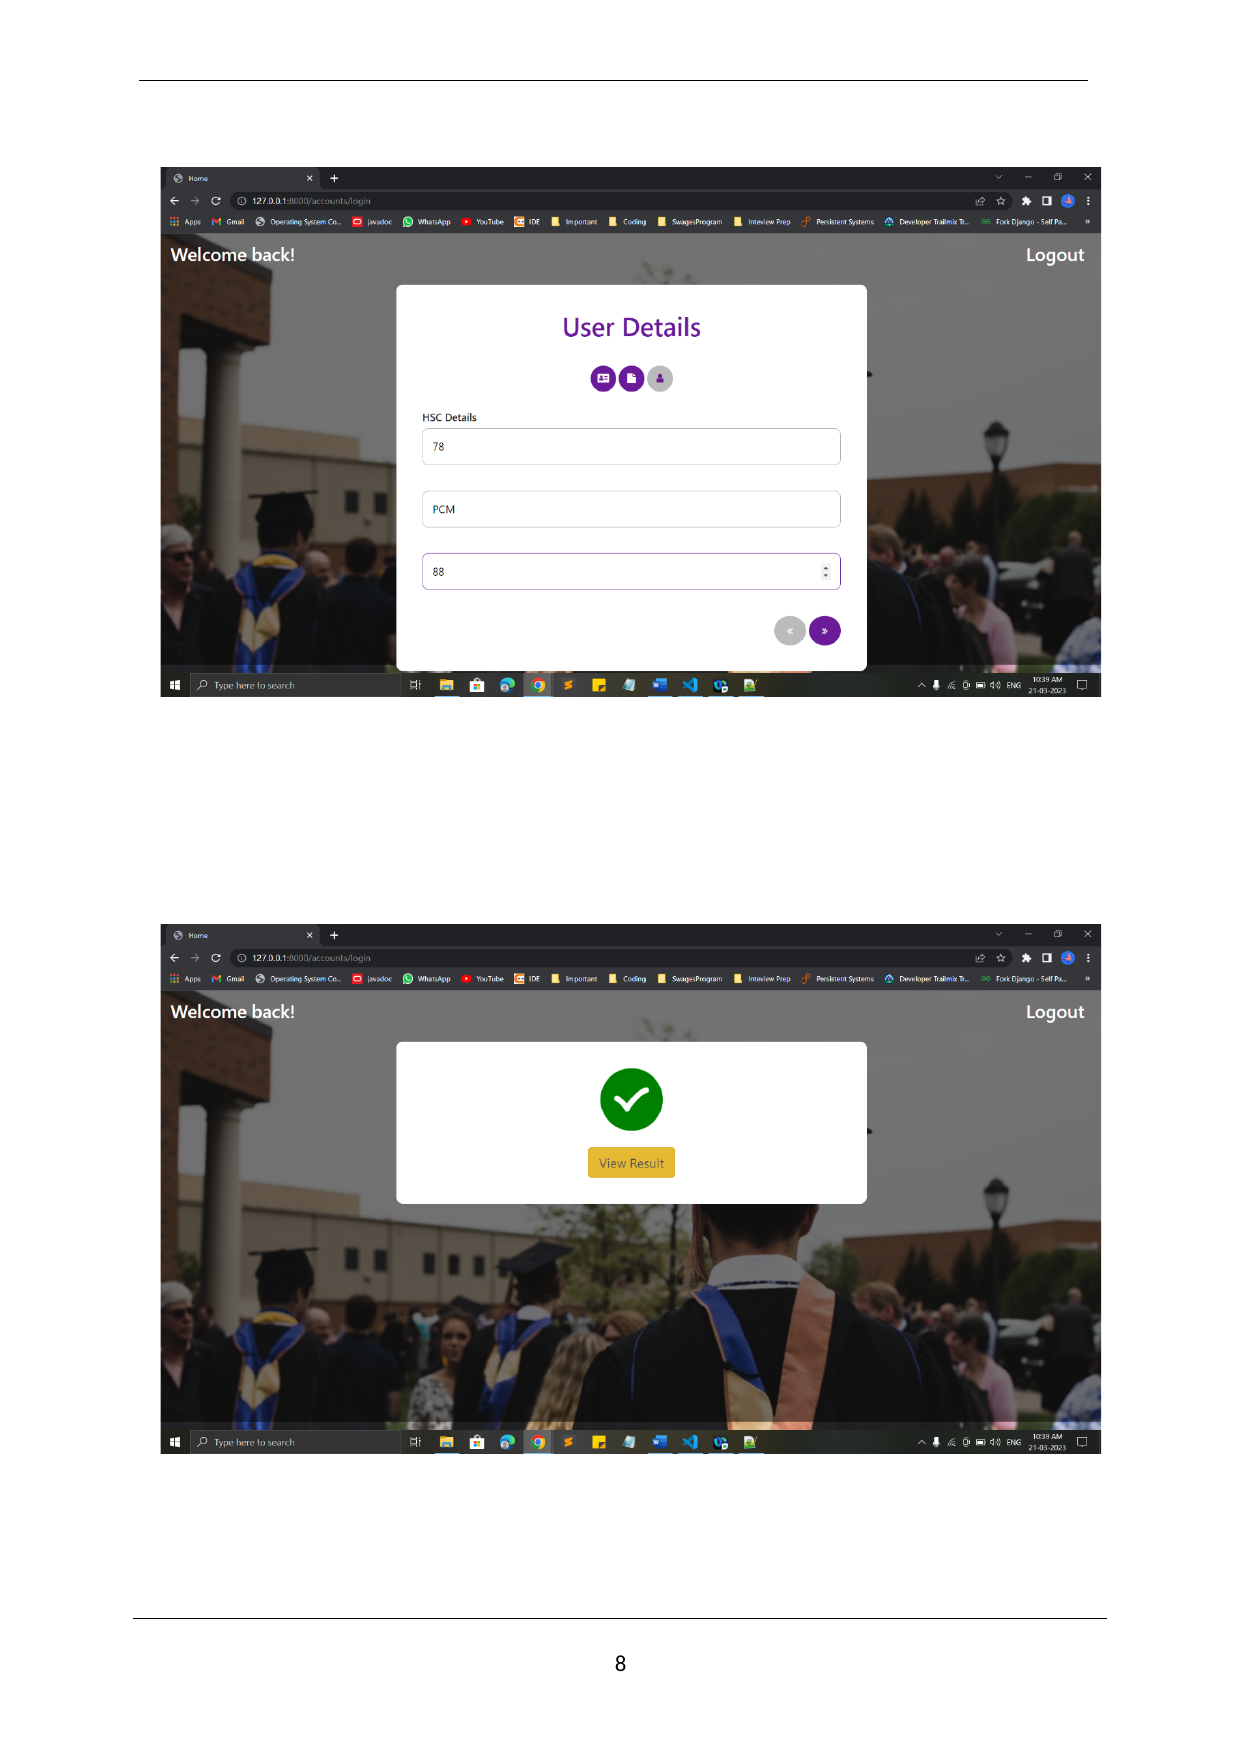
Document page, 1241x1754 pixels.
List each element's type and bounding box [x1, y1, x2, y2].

picture [160, 167, 1102, 697]
picture [160, 924, 1102, 1454]
